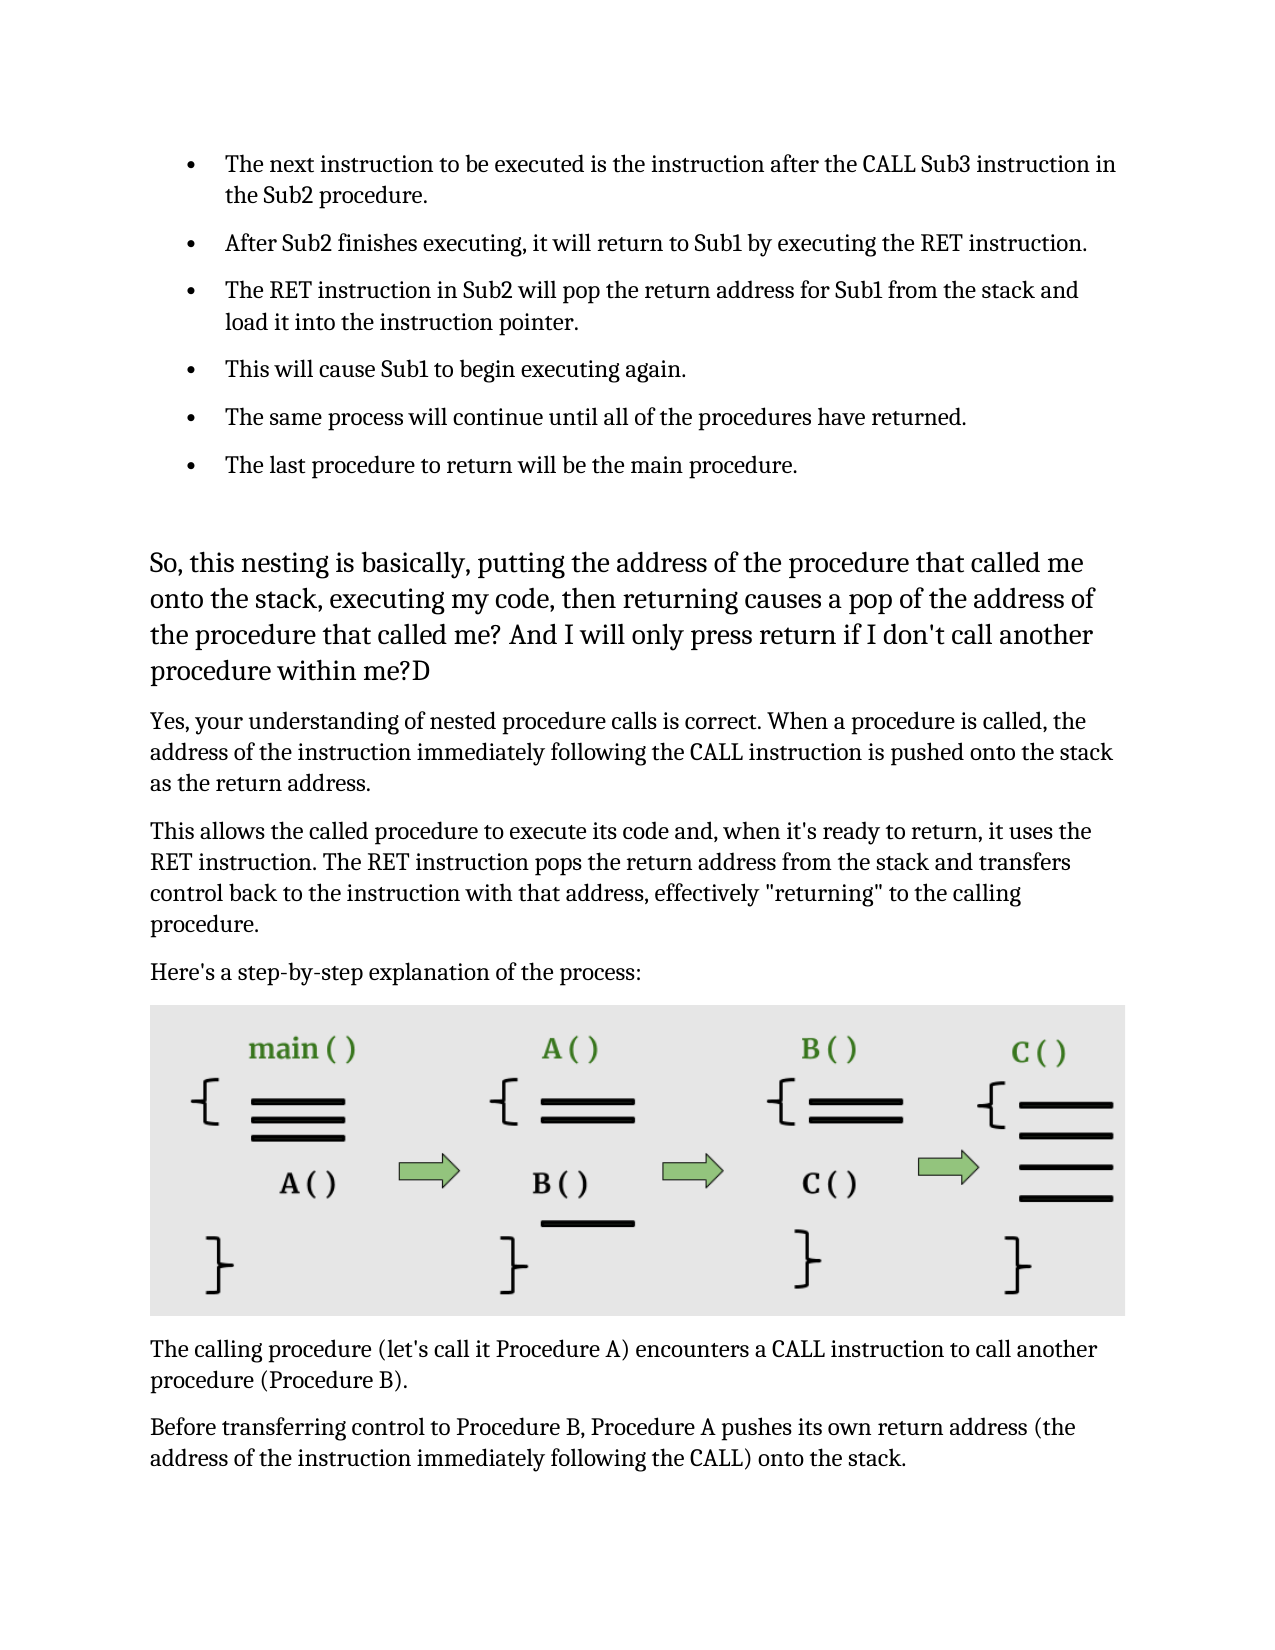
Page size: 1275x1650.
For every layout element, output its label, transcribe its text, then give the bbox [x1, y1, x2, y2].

list The RET instruction in Sub2 will pop the return address for Sub1 from the stack and load it into the instruction pointer. [187, 276, 1125, 336]
list The next instruction to be executed is the instruction after the CALL Sub3 instruction in the Sub2 procedure. [187, 150, 1125, 210]
list After Sub2 finishes executing, it will return to Sub1 by executing the RET instruction. [187, 229, 1125, 257]
list The last procedure to return will be the main procedure. [187, 451, 1125, 479]
text Here's a step-by-step explanation of the process: [150, 958, 1125, 987]
list The same process will continue until all of the procedures have returned. [187, 403, 1125, 432]
text Yes, your understanding of nested procedure calls is correct. When a procedure is called, the address of the instruction immediately following the CALL instruction is pushed onto the stack as the return address. [150, 707, 1125, 798]
text Before transferring control to Procedure B, Procedure A pushes its own return address (the address of the instruction immediately following the CALL) onto the stack. [150, 1413, 1125, 1473]
text So, this nesting is basically, putting the address of the procedure that called me onto the stack, executing my code, then returning causes a pop of the address of the procedure that called me? And I will only press return if I don't call another procedure within me?D [150, 546, 1125, 688]
list This will cause Sub1 to begin executing again. [187, 355, 1125, 384]
text This allows the called procedure to execute its code and, when it's ready to return, it uses the RET instruction. The RET instruction pops the return address from the stack and transfers control back to the instruction with that address, effectively "returning" to the calling procedure. [150, 817, 1125, 939]
text The calling procedure (let's call it Procedure A) encounters a CALL instruction to call another procedure (Procedure B). [150, 1334, 1125, 1394]
picture [150, 1005, 1125, 1316]
